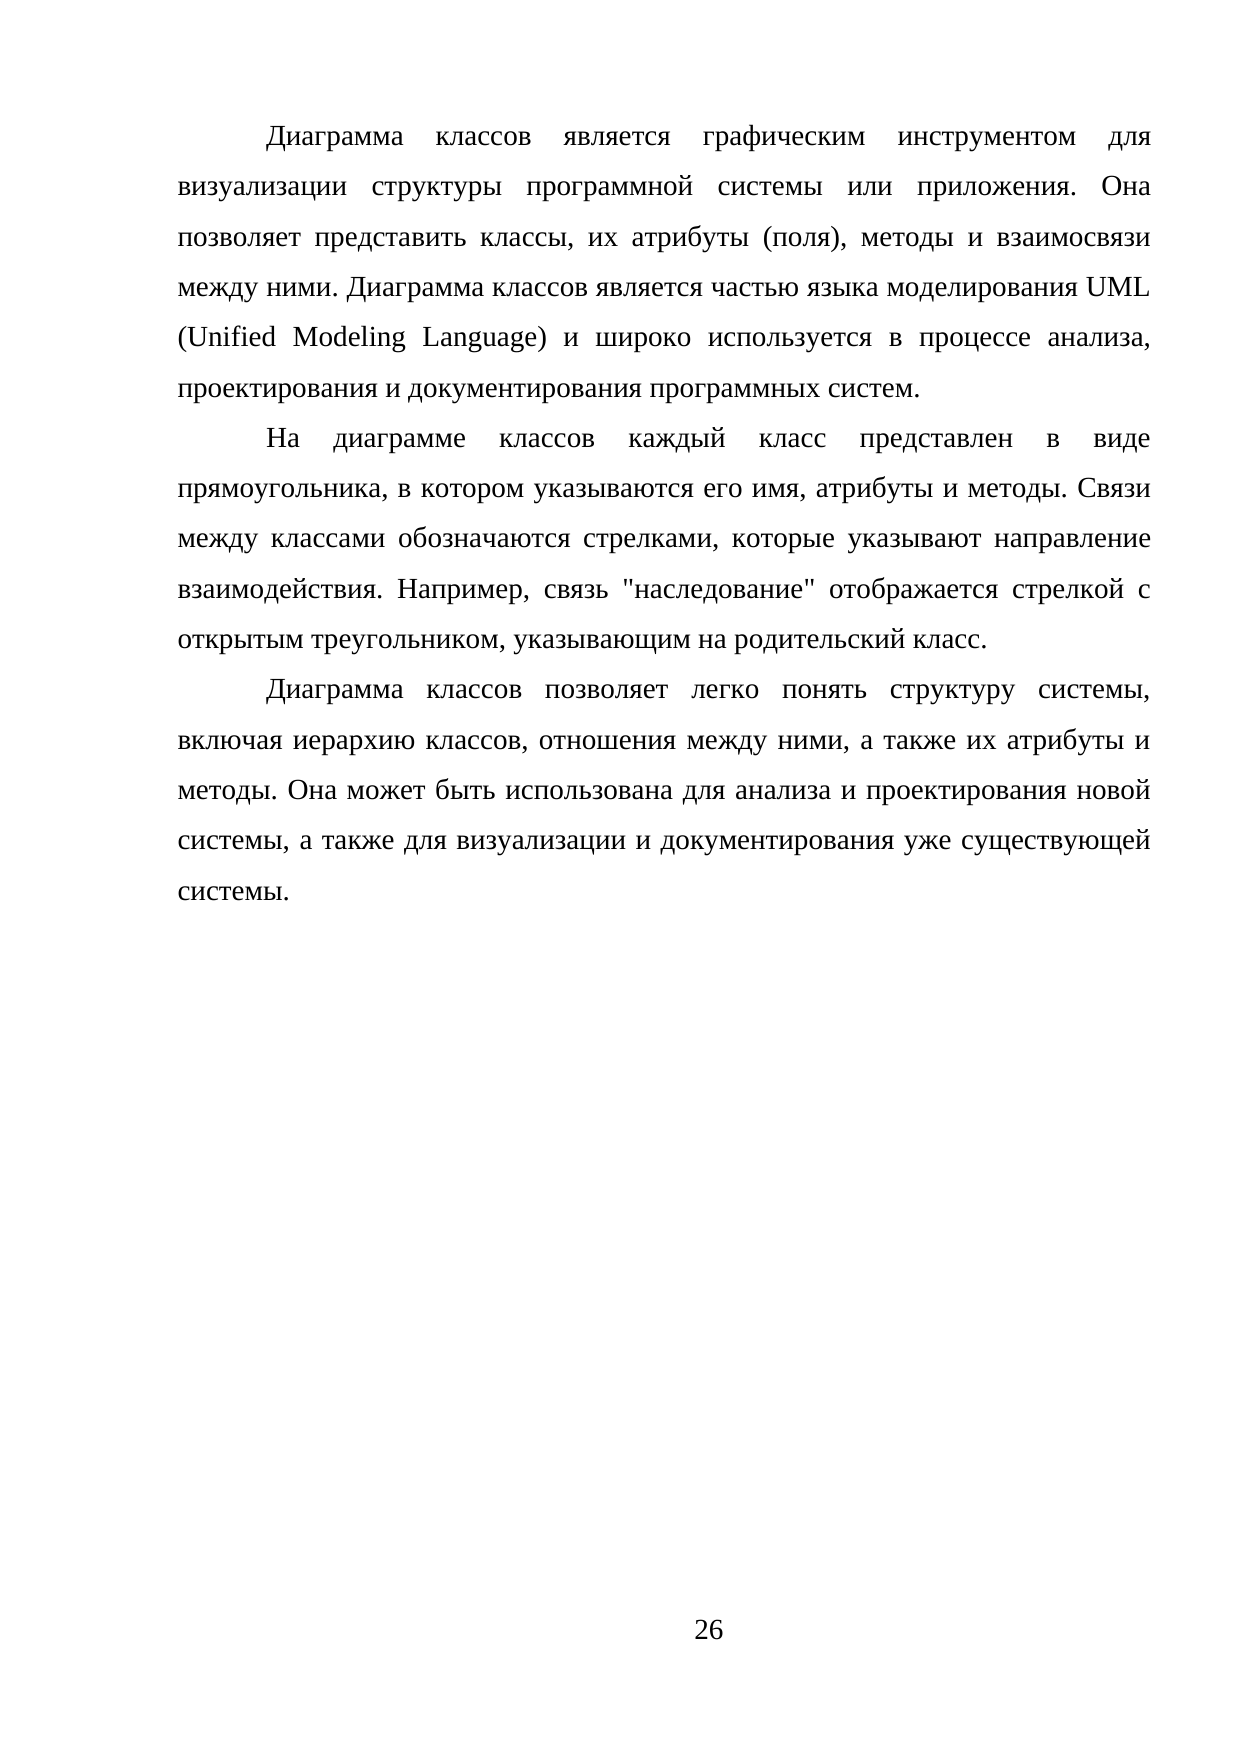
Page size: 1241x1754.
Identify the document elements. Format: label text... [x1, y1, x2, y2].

text Диаграмма классов является графическим инструментом для визуализации структуры программной системы или приложения. Она позволяет представить классы, их атрибуты (поля), методы и взаимосвязи между ними. Диаграмма классов является частью языка моделирования UML (Unified Modeling Language) и широко используется в процессе анализа, проектирования и документирования программных систем. [177, 118, 1152, 403]
text Диаграмма классов позволяет легко понять структуру системы, включая иерархию классов, отношения между ними, а также их атрибуты и методы. Она может быть использована для анализа и проектирования новой системы, а также для визуализации и документирования уже существующей системы. [177, 672, 1152, 906]
text На диаграмме классов каждый класс представлен в виде прямоугольника, в котором указываются его имя, атрибуты и методы. Связи между классами обозначаются стрелками, которые указывают направление взаимодействия. Например, связь "наследование" отображается стрелкой с открытым треугольником, указывающим на родительский класс. [177, 420, 1152, 655]
